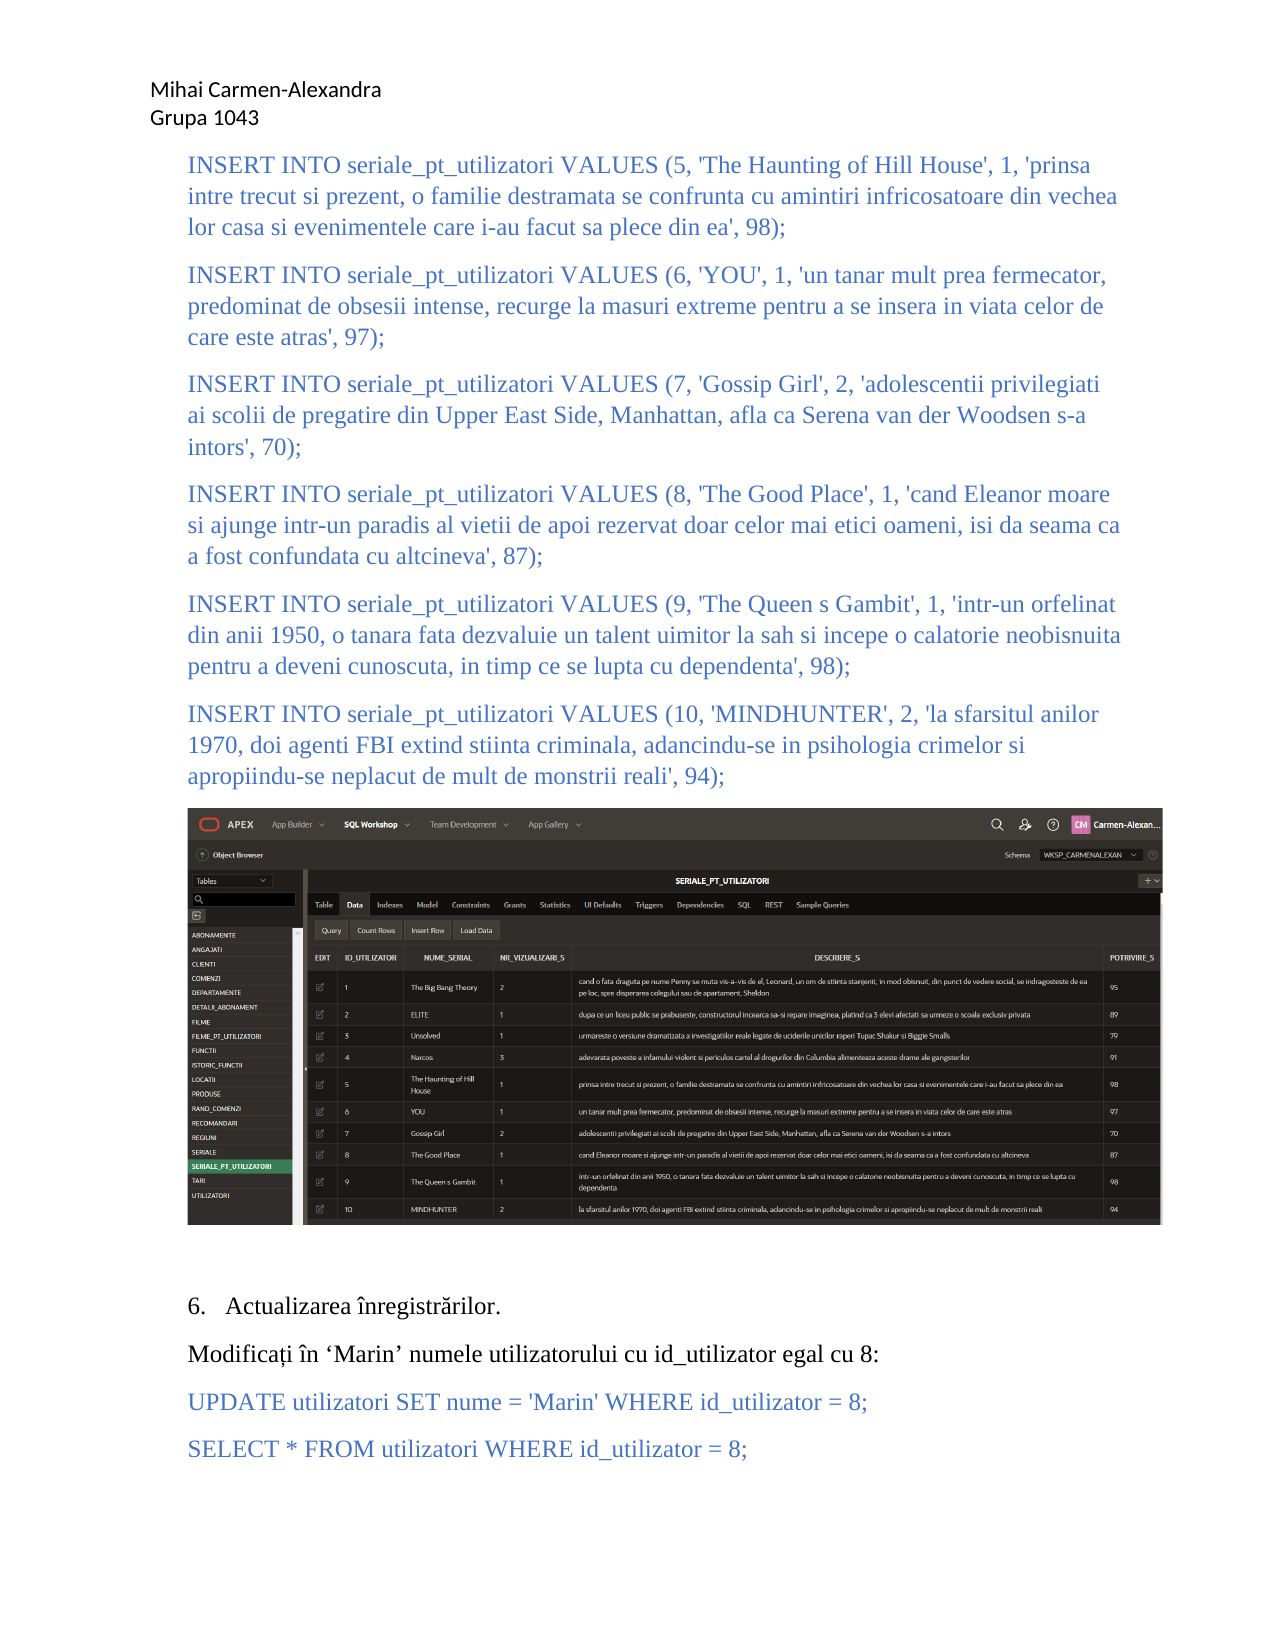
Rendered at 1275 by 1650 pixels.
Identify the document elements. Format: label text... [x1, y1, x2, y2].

text SELECT * FROM utilizatori WHERE id_utilizator = 8; [187, 1434, 1125, 1463]
text INSERT INTO seriale_pt_utilizatori VALUES (6, 'YOU', 1, 'un tanar mult prea fermecator, predominat de obsesii intense, recurge la masuri extreme pentru a se insera in viata celor de care este atras', 97); [187, 260, 1125, 351]
text INSERT INTO seriale_pt_utilizatori VALUES (9, 'The Queen s Gambit', 1, 'intr-un orfelinat din anii 1950, o tanara fata dezvaluie un talent uimitor la sah si incepe o calatorie neobisnuita pentru a deveni cunoscuta, in timp ce se lupta cu dependenta', 98); [187, 589, 1125, 680]
text Modificați în ‘Marin’ numele utilizatorului cu id_utilizator egal cu 8: [187, 1339, 1125, 1368]
list Actualizarea înregistrărilor. [187, 1291, 1125, 1320]
picture [187, 808, 1163, 1225]
text INSERT INTO seriale_pt_utilizatori VALUES (7, 'Gossip Girl', 2, 'adolescentii privilegiati ai scolii de pregatire din Upper East Side, Manhattan, afla ca Serena van der Woodsen s-a intors', 70); [187, 369, 1125, 460]
text UPDATE utilizatori SET nume = 'Marin' WHERE id_utilizator = 8; [187, 1387, 1125, 1415]
text INSERT INTO seriale_pt_utilizatori VALUES (10, 'MINDHUNTER', 2, 'la sfarsitul anilor 1970, doi agenti FBI extind stiinta criminala, adancindu-se in psihologia crimelor si apropiindu-se neplacut de mult de monstrii reali', 94); [187, 699, 1125, 790]
text INSERT INTO seriale_pt_utilizatori VALUES (8, 'The Good Place', 1, 'cand Eleanor moare si ajunge intr-un paradis al vietii de apoi rezervat doar celor mai etici oameni, isi da seama ca a fost confundata cu altcineva', 87); [187, 479, 1125, 570]
text INSERT INTO seriale_pt_utilizatori VALUES (5, 'The Haunting of Hill House', 1, 'prinsa intre trecut si prezent, o familie destramata se confrunta cu amintiri infricosatoare din vechea lor casa si evenimentele care i-au facut sa plece din ea', 98); [187, 150, 1125, 241]
